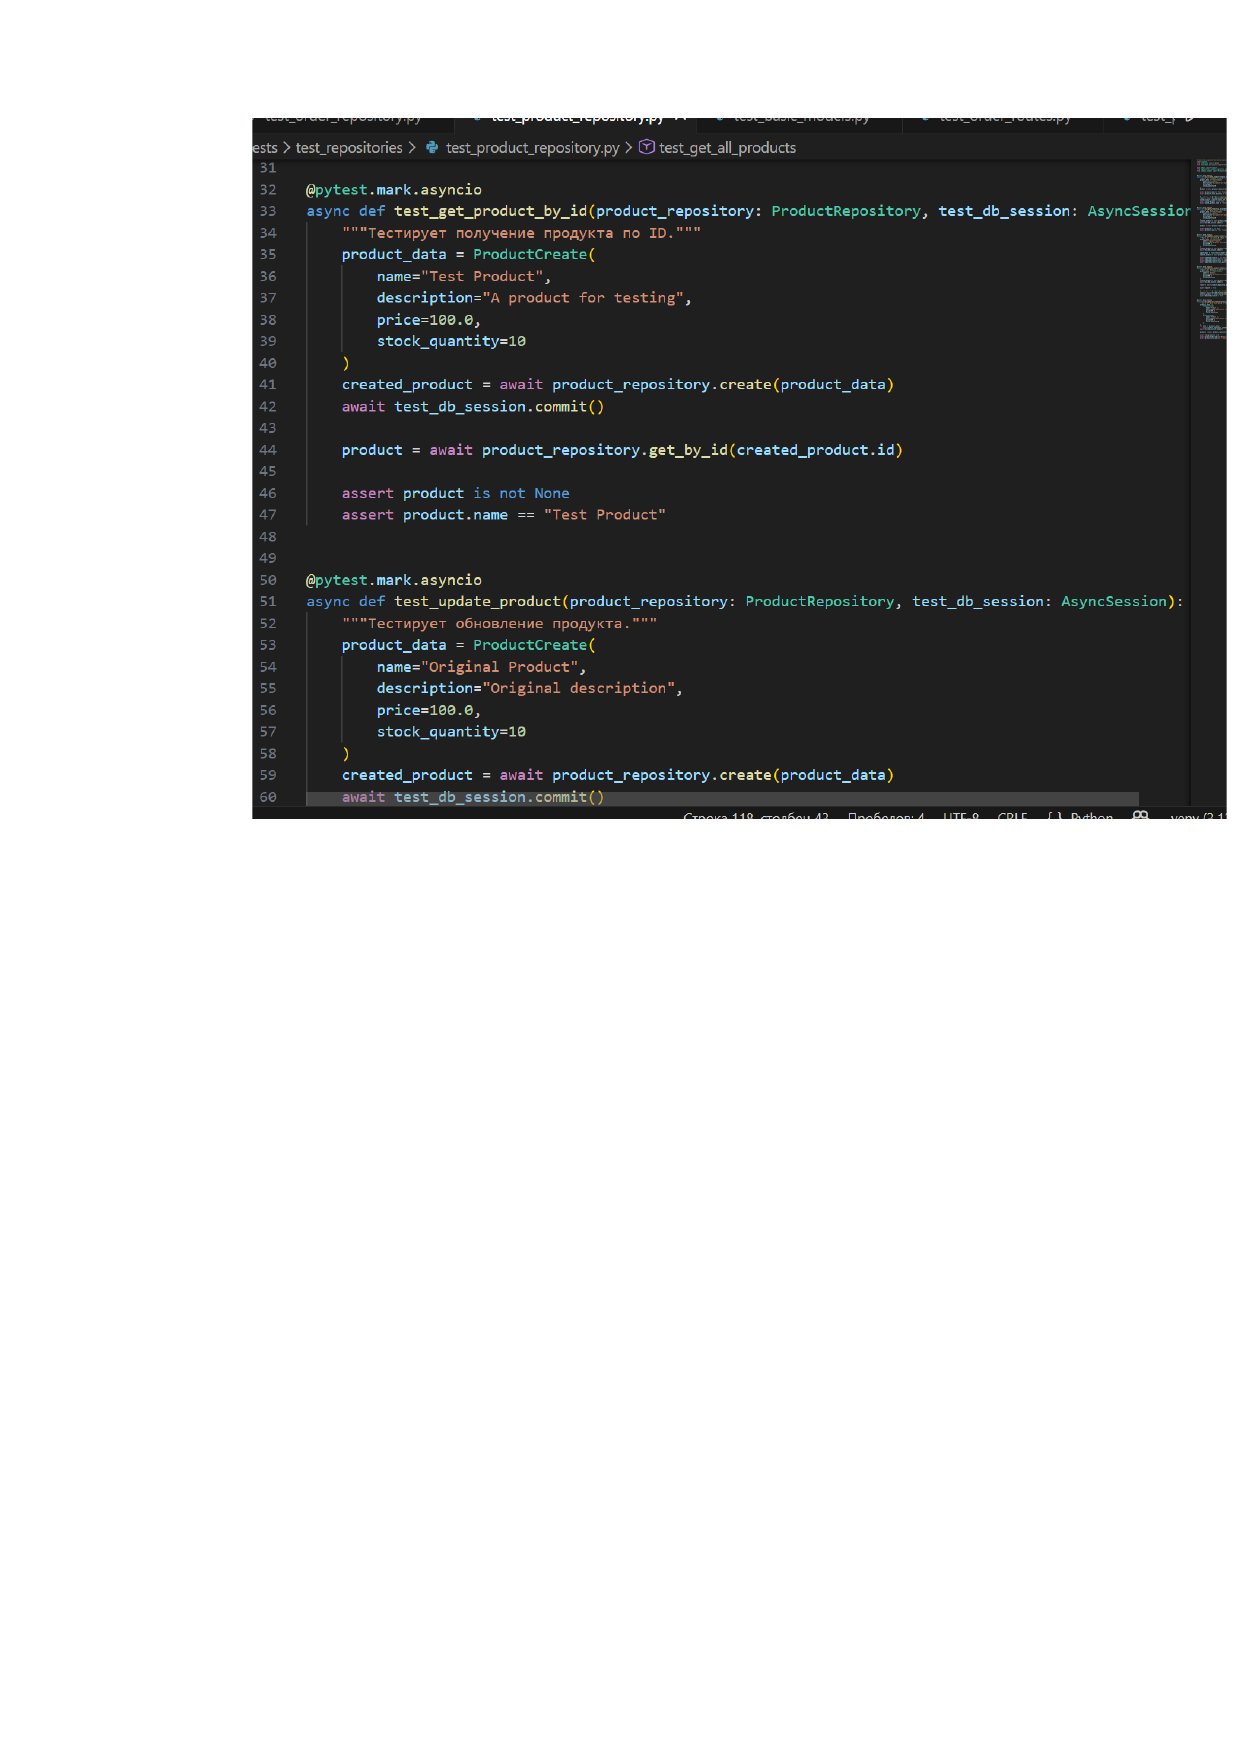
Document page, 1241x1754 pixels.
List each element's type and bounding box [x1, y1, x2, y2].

picture [252, 118, 1227, 819]
